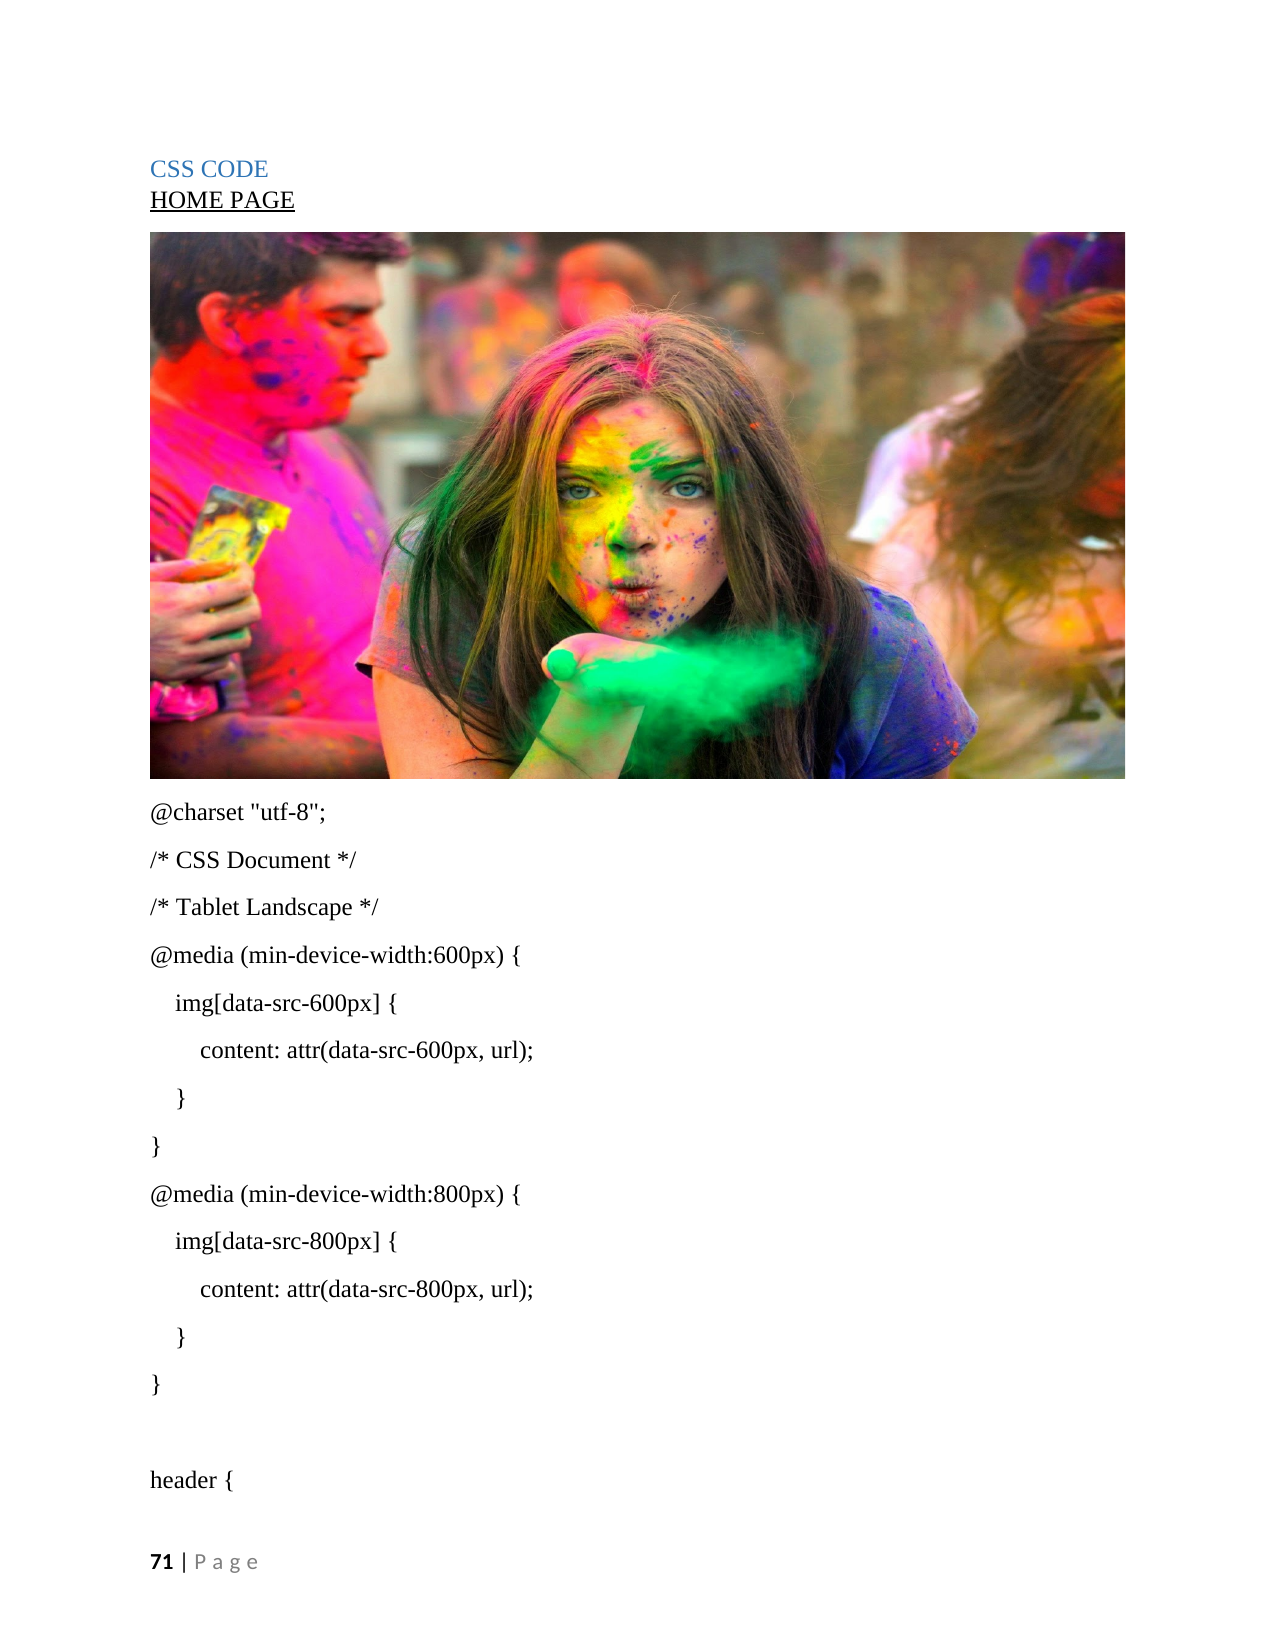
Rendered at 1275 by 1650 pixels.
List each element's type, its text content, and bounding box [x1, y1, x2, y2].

text img[data-src-800px] { [150, 1226, 1125, 1255]
text } [150, 1083, 1125, 1112]
text /* Tablet Landscape */ [150, 892, 1125, 921]
text content: attr(data-src-600px, url); [150, 1036, 1125, 1064]
text /* CSS Document */ [150, 845, 1125, 873]
text } [150, 1322, 1125, 1351]
text } [150, 1369, 1125, 1398]
text } [150, 1131, 1125, 1160]
text img[data-src-600px] { [150, 988, 1125, 1017]
text content: attr(data-src-800px, url); [150, 1274, 1125, 1303]
text @media (min-device-width:600px) { [150, 940, 1125, 969]
text header { [150, 1465, 1125, 1494]
subtitle CSS CODE [150, 154, 1125, 183]
text HOME PAGE [150, 185, 1125, 214]
text @charset "utf-8"; [150, 797, 1125, 826]
text @media (min-device-width:800px) { [150, 1179, 1125, 1207]
picture [150, 232, 1125, 779]
